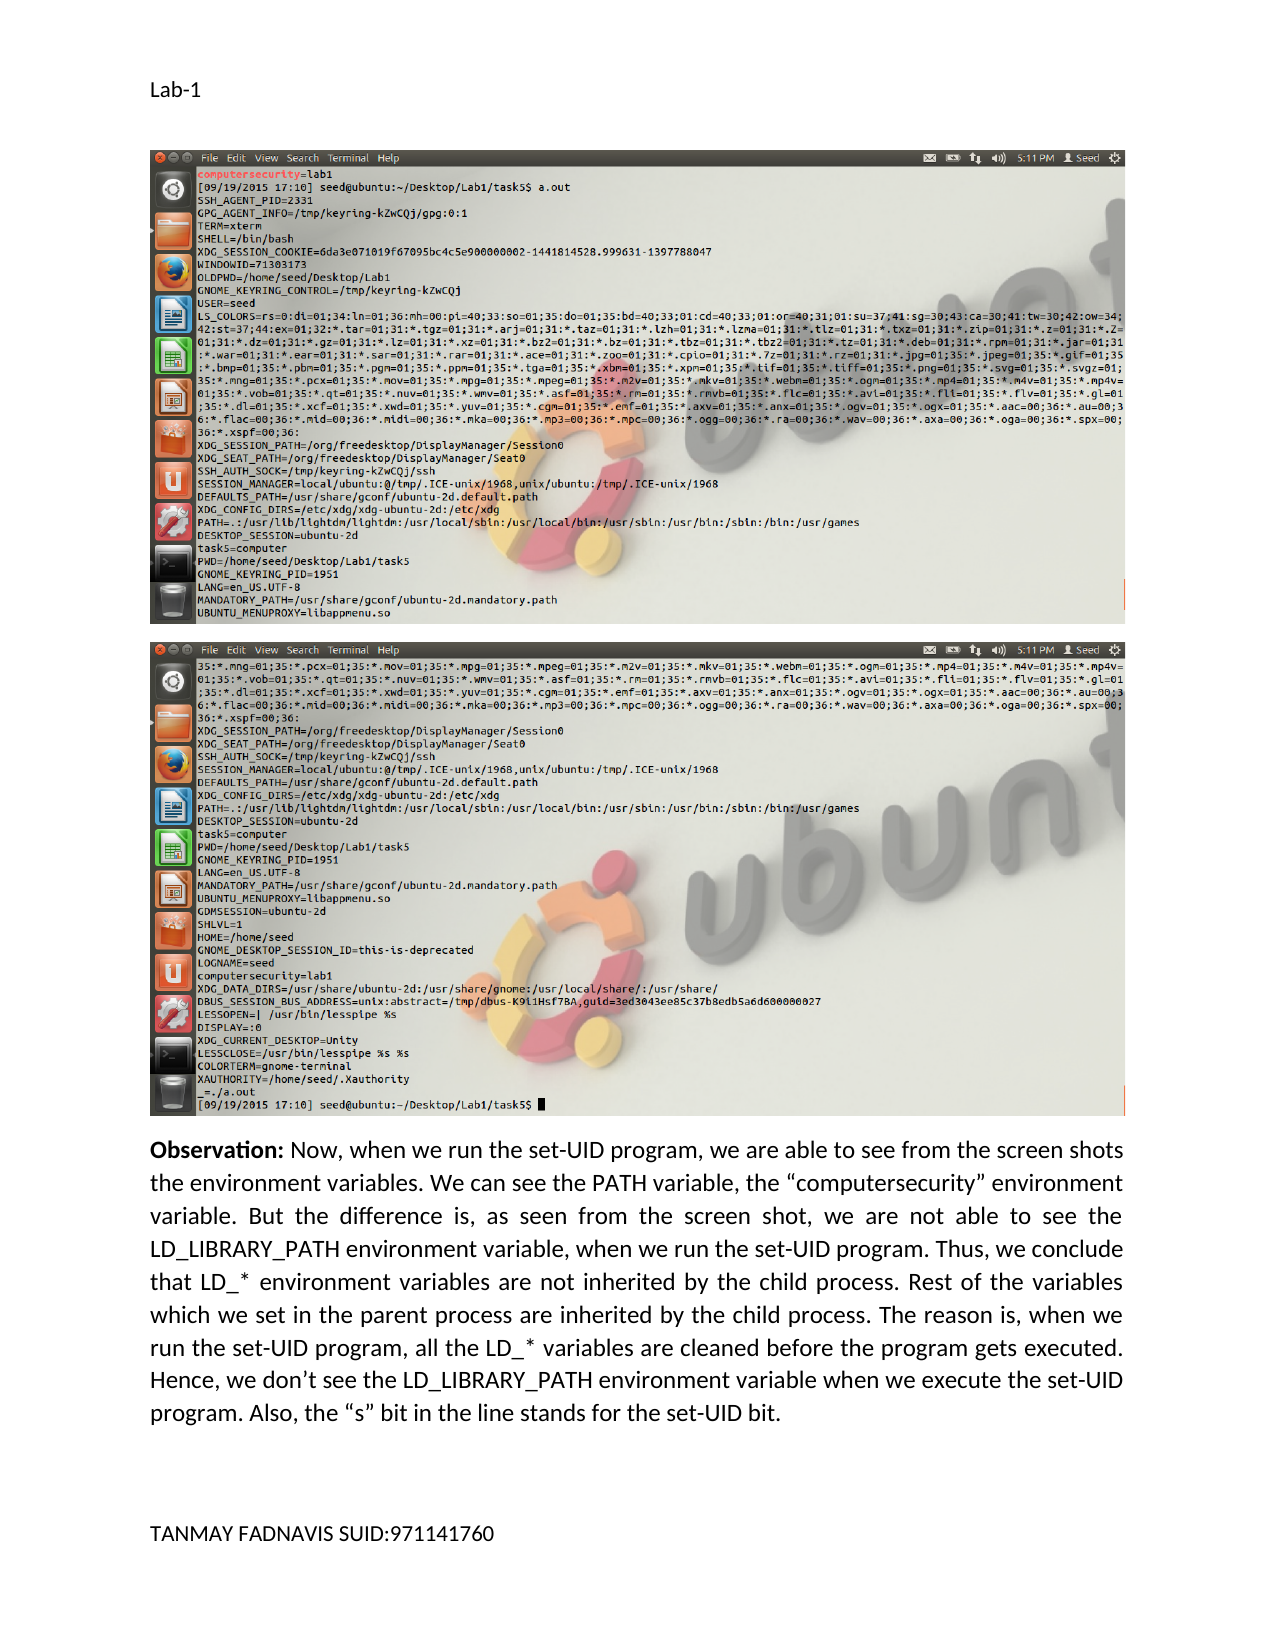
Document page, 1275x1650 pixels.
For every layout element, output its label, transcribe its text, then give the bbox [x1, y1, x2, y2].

picture [150, 150, 1125, 624]
text Observation: Now, when we run the set-UID program, we are able to see from the screen shots the environment variables. We can see the PATH variable, the “computersecurity” environment variable. But the difference is, as seen from the screen shot, we are not able to see the LD_LIBRARY_PATH environment variable, when we run the set-UID program. Thus, we conclude that LD_* environment variables are not inherited by the child process. Rest of the variables which we set in the parent process are inherited by the child process. The reason is, when we run the set-UID program, all the LD_* variables are cleaned before the program gets executed. Hence, we don’t see the LD_LIBRARY_PATH environment variable when we execute the set-UID program. Also, the “s” bit in the line stands for the set-UID bit. [150, 1134, 1125, 1428]
picture [150, 642, 1125, 1116]
